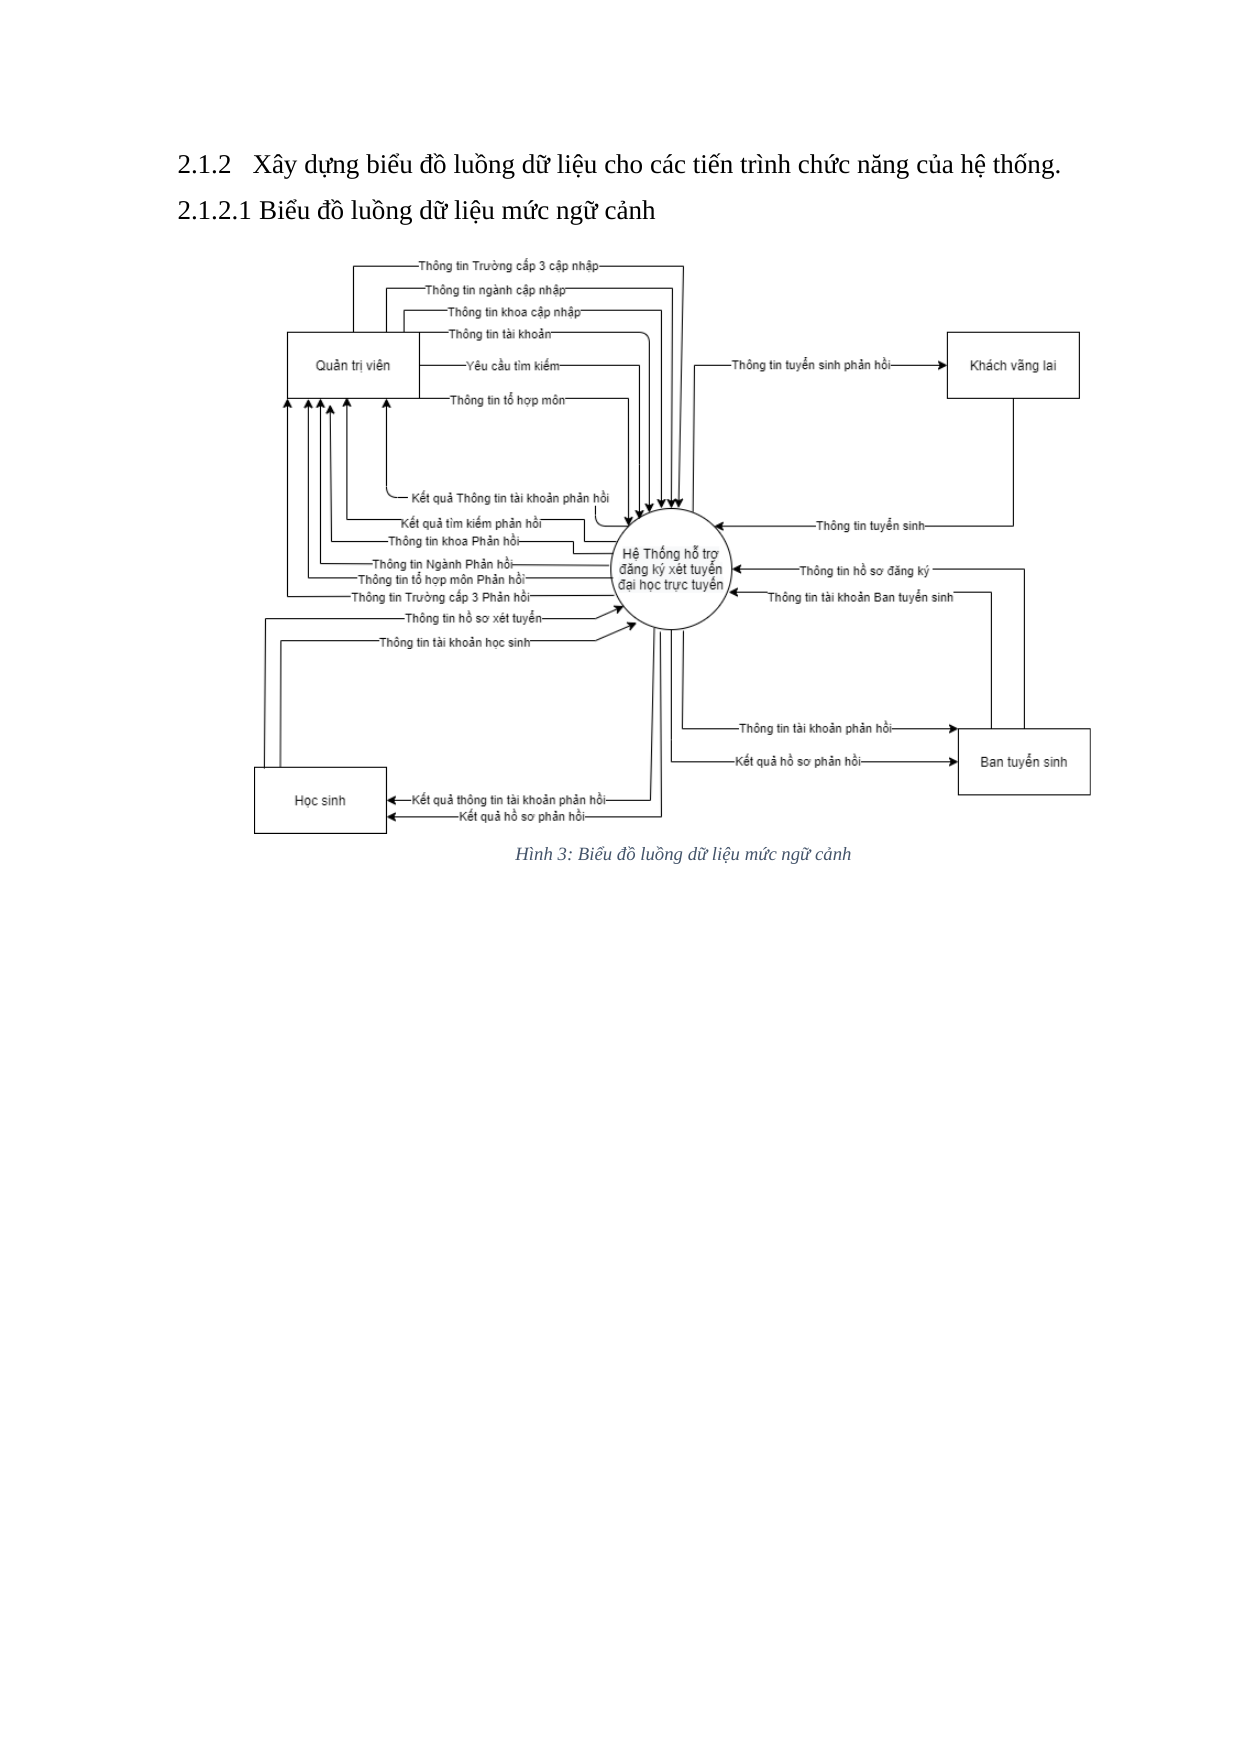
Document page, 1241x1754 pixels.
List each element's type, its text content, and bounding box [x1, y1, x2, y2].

picture [254, 258, 1091, 834]
list Biểu đồ luồng dữ liệu mức ngữ cảnh [177, 194, 1122, 226]
list Xây dựng biểu đồ luồng dữ liệu cho các tiến trình chức năng của hệ thống. [177, 148, 1122, 179]
